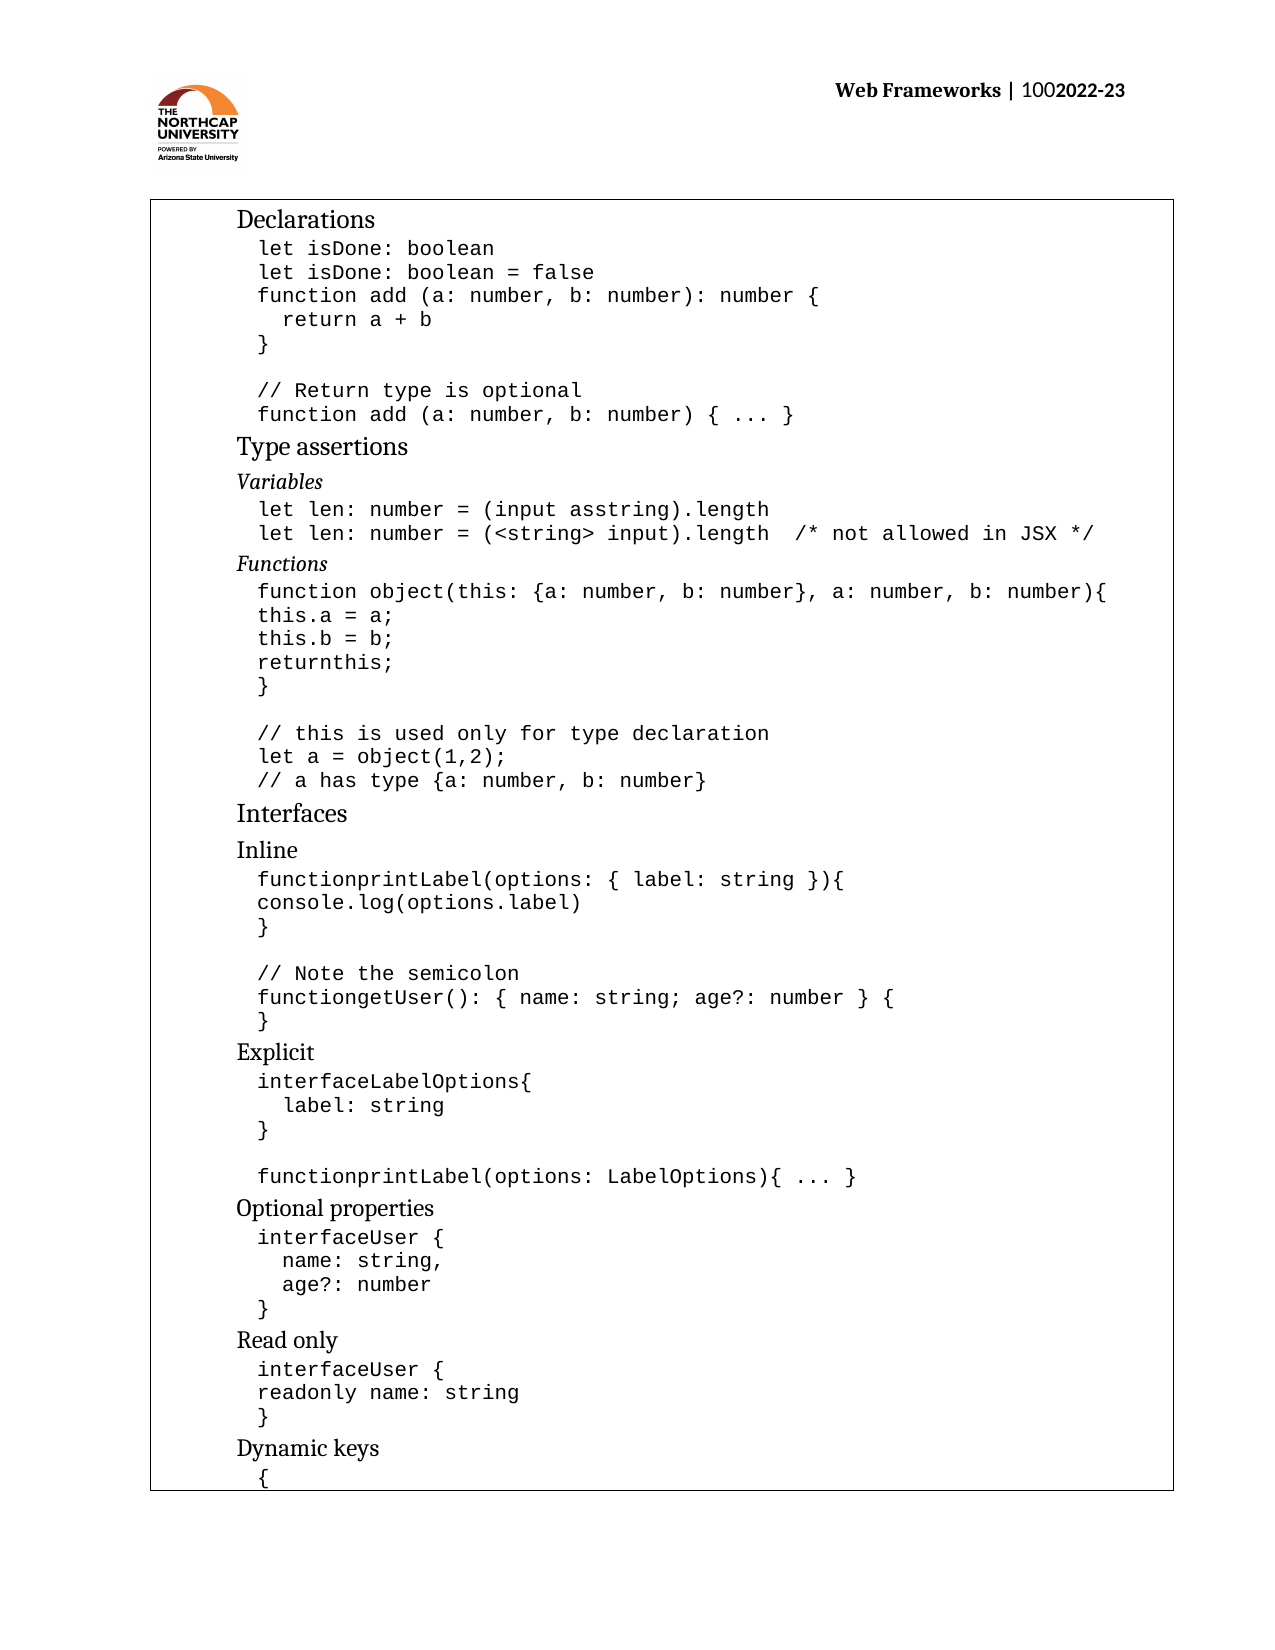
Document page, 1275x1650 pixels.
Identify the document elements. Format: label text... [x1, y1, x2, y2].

picture [150, 75, 247, 172]
